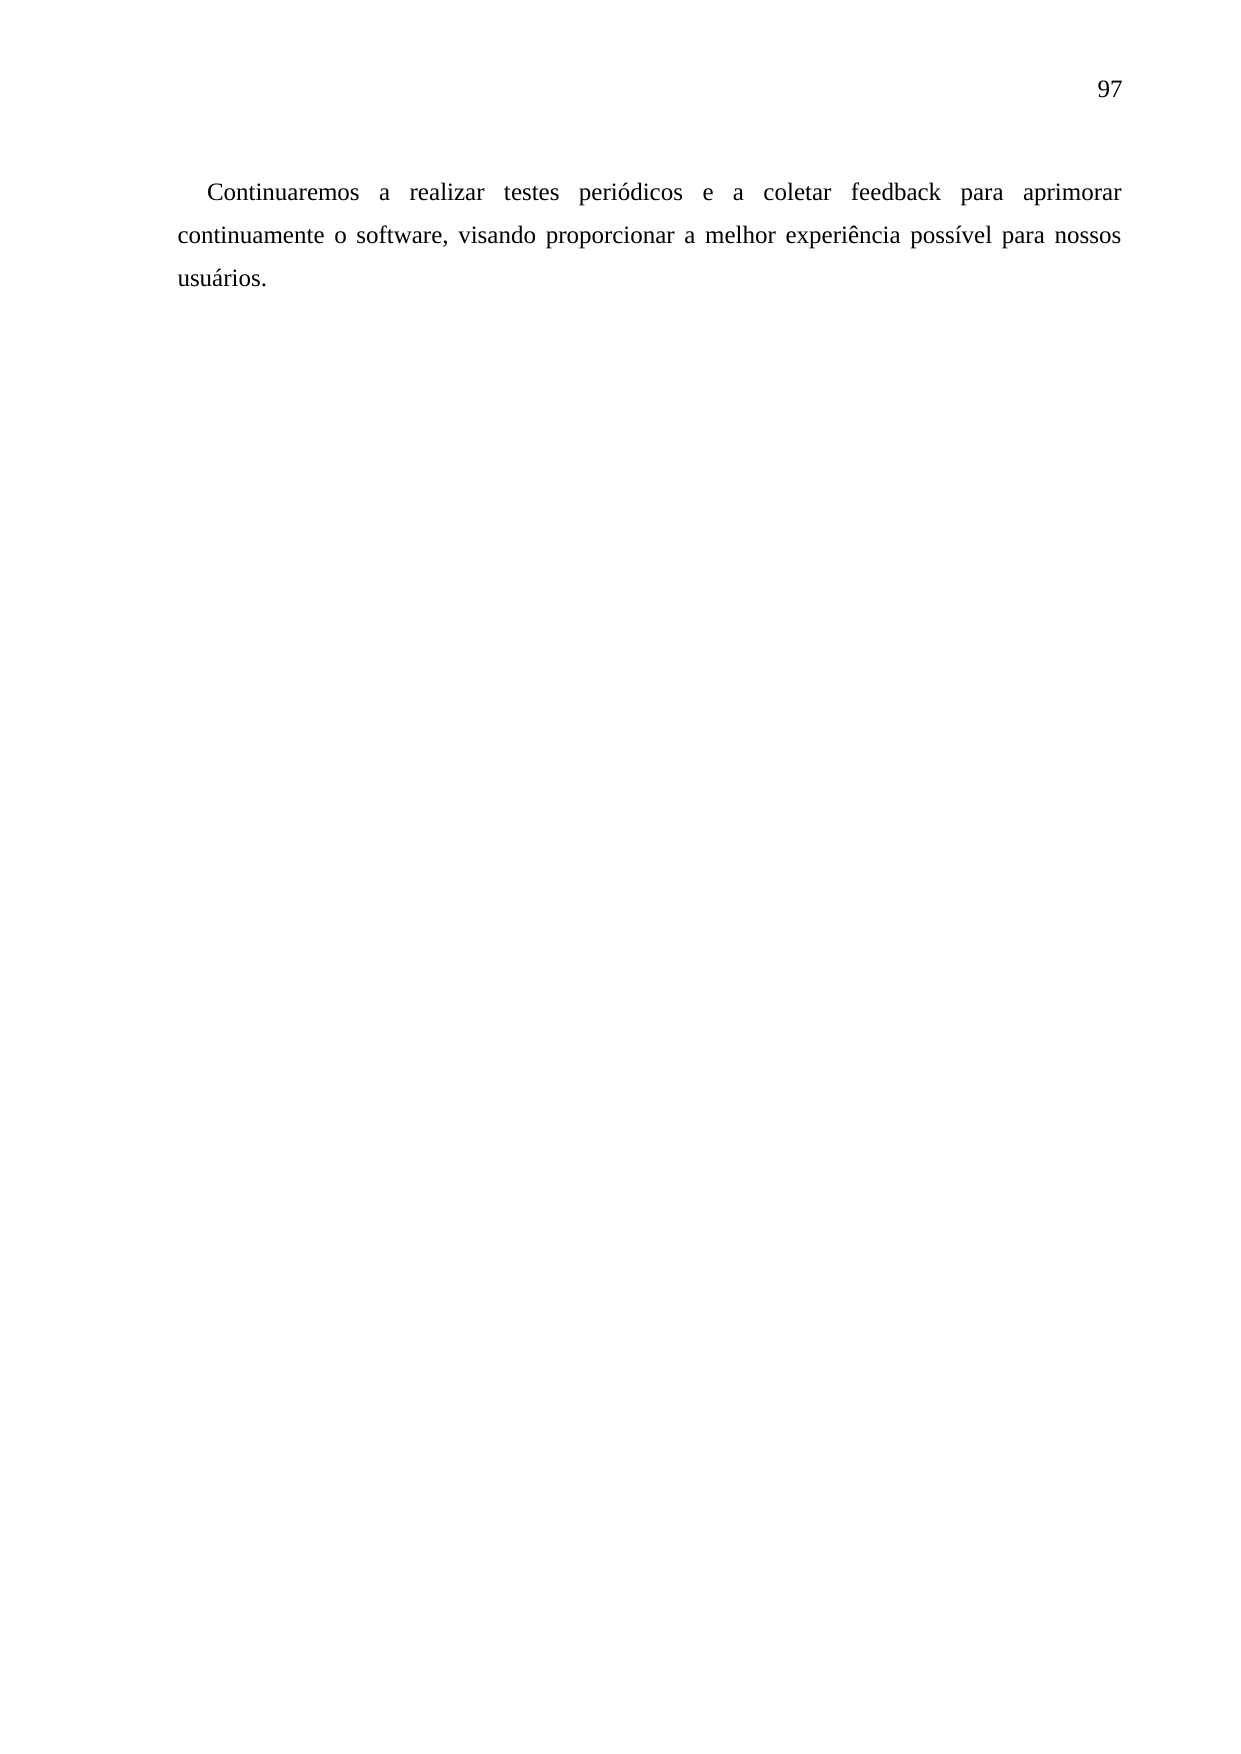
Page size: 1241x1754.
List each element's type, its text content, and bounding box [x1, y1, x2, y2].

text Continuaremos a realizar testes periódicos e a coletar feedback para aprimorar continuamente o software, visando proporcionar a melhor experiência possível para nossos usuários. [177, 177, 1122, 292]
